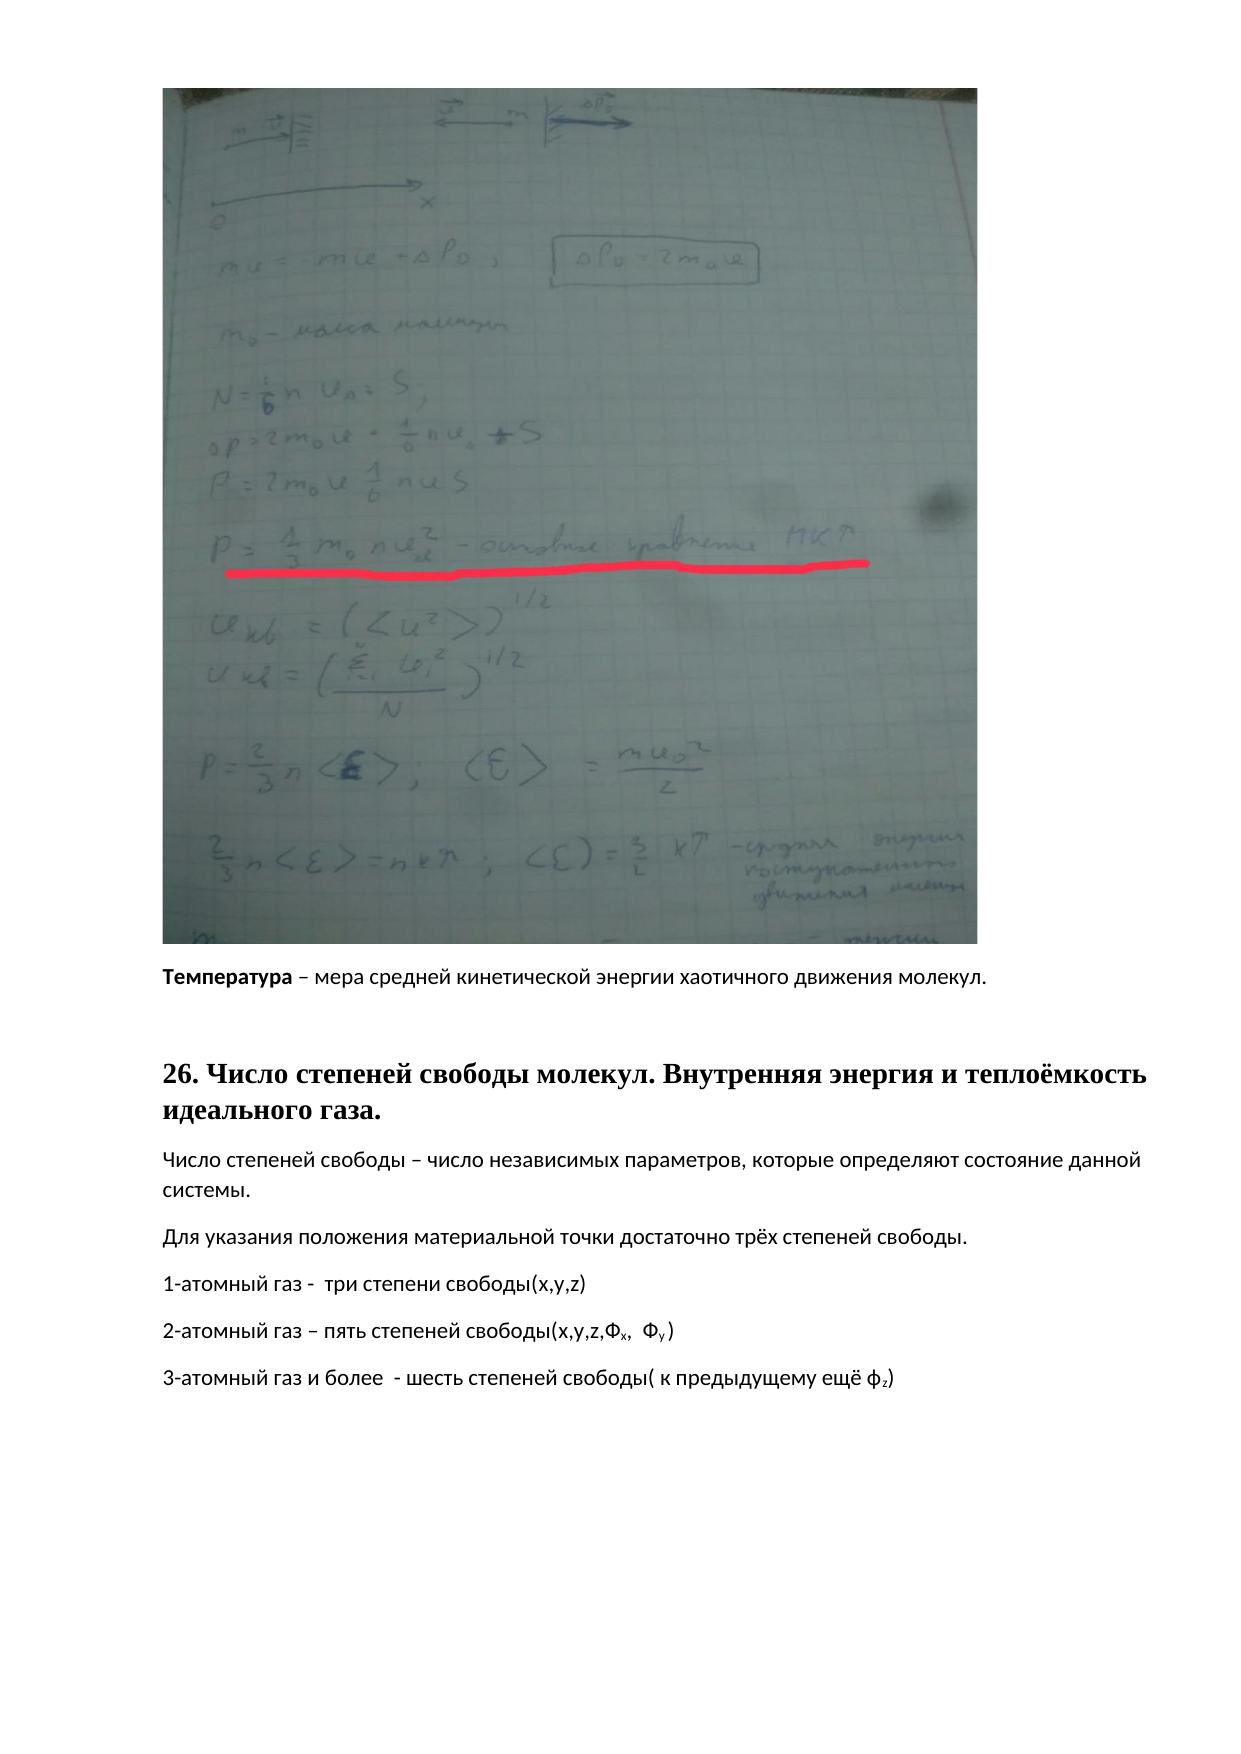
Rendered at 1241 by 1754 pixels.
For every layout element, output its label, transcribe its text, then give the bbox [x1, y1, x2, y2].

text 2-атомный газ – пять степеней свободы(x,y,z,Фx, Фy ) [162, 1316, 1152, 1344]
text Число степеней свободы – число независимых параметров, которые определяют состояние данной системы. [162, 1145, 1152, 1203]
text Для указания положения материальной точки достаточно трёх степеней свободы. [162, 1222, 1152, 1250]
text 1-атомный газ - три степени свободы(x,y,z) [162, 1269, 1152, 1297]
text Температура – мера средней кинетической энергии хаотичного движения молекул. [162, 962, 1152, 991]
text 26. Число степеней свободы молекул. Внутренняя энергия и теплоёмкость идеального газа. [162, 1056, 1152, 1126]
picture [162, 88, 978, 944]
text 3-атомный газ и более - шесть степеней свободы( к предыдущему ещё фz) [162, 1363, 1152, 1391]
